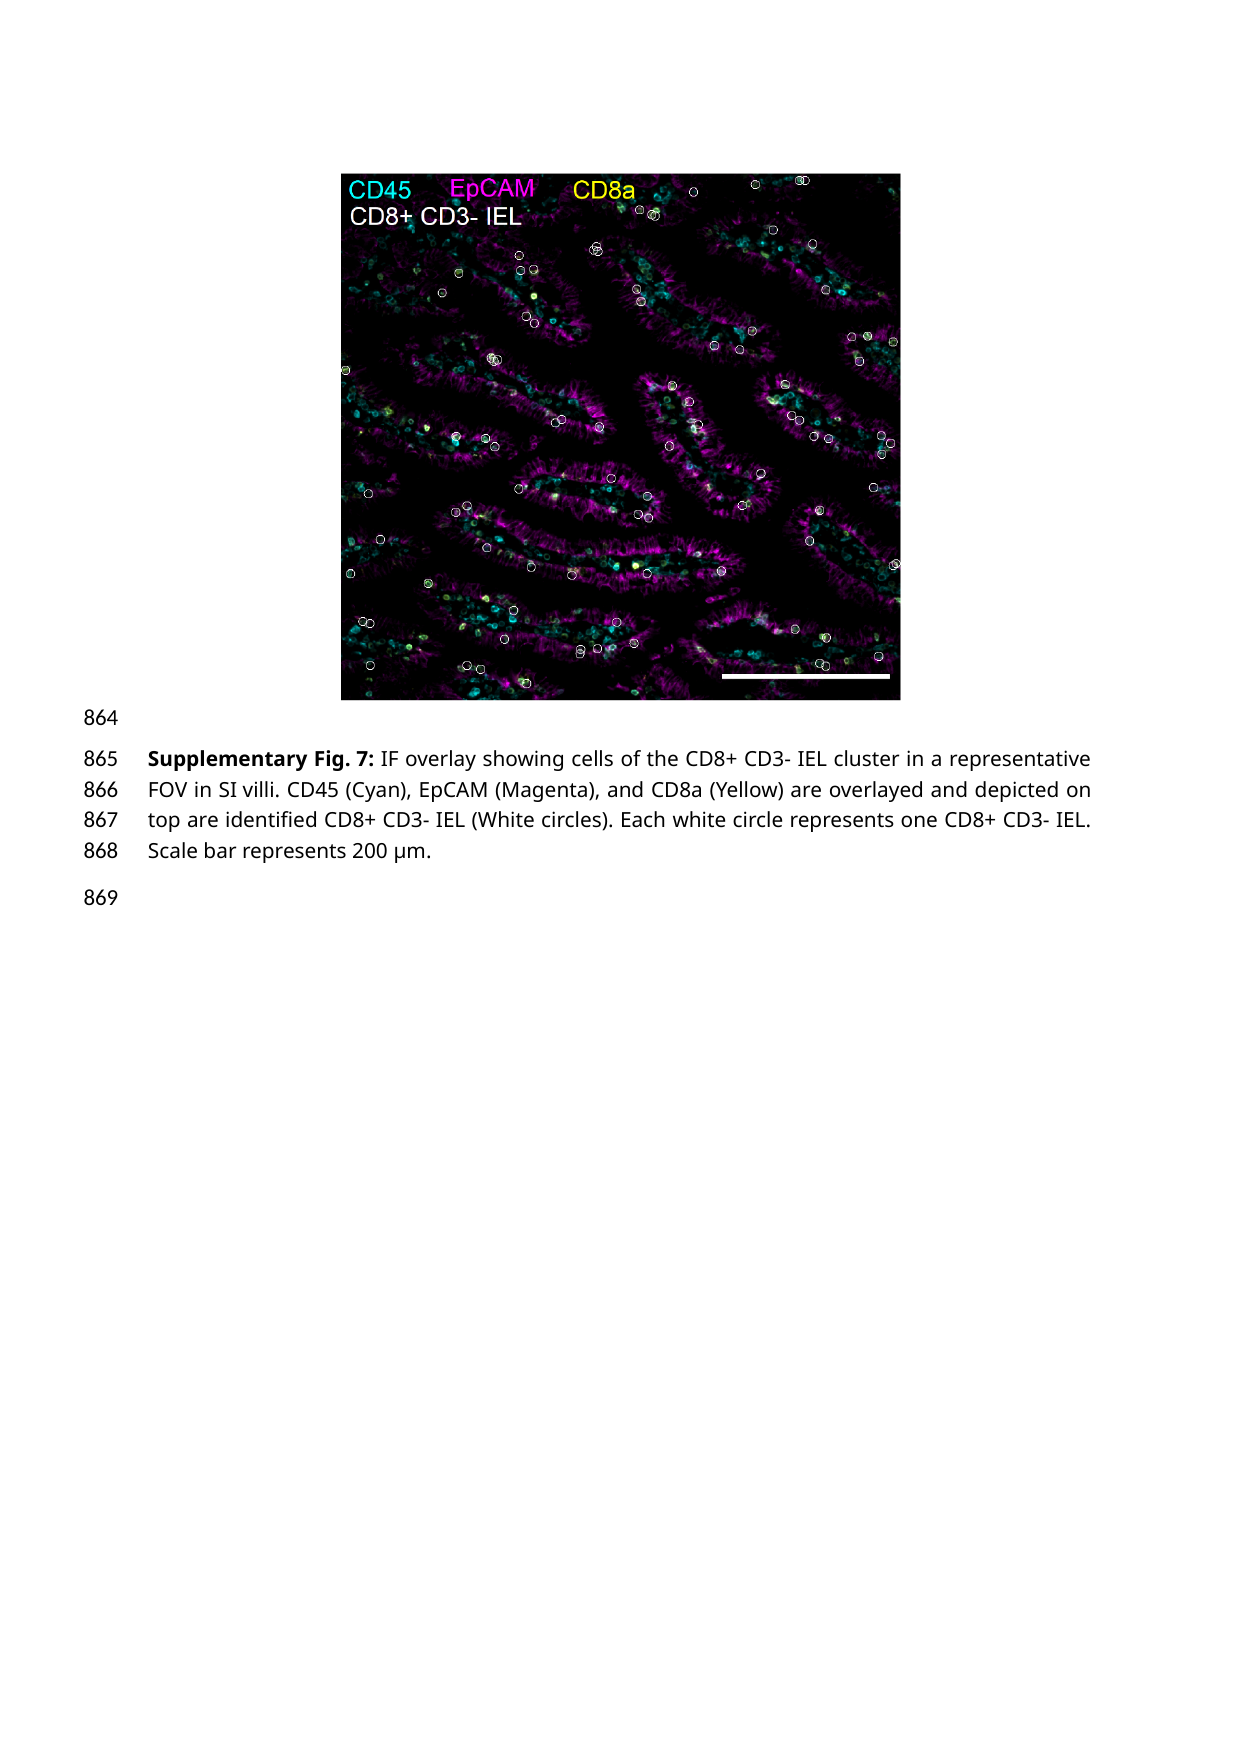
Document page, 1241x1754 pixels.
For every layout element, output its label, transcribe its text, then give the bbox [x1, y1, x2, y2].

picture [147, 147, 1094, 726]
text Supplementary Fig. 7: IF overlay showing cells of the CD8+ CD3- IEL cluster in a representative FOV in SI villi. CD45 (Cyan), EpCAM (Magenta), and CD8a (Yellow) are overlayed and depicted on top are identified CD8+ CD3- IEL (White circles). Each white circle represents one CD8+ CD3- IEL. Scale bar represents 200 µm. [148, 744, 1093, 864]
